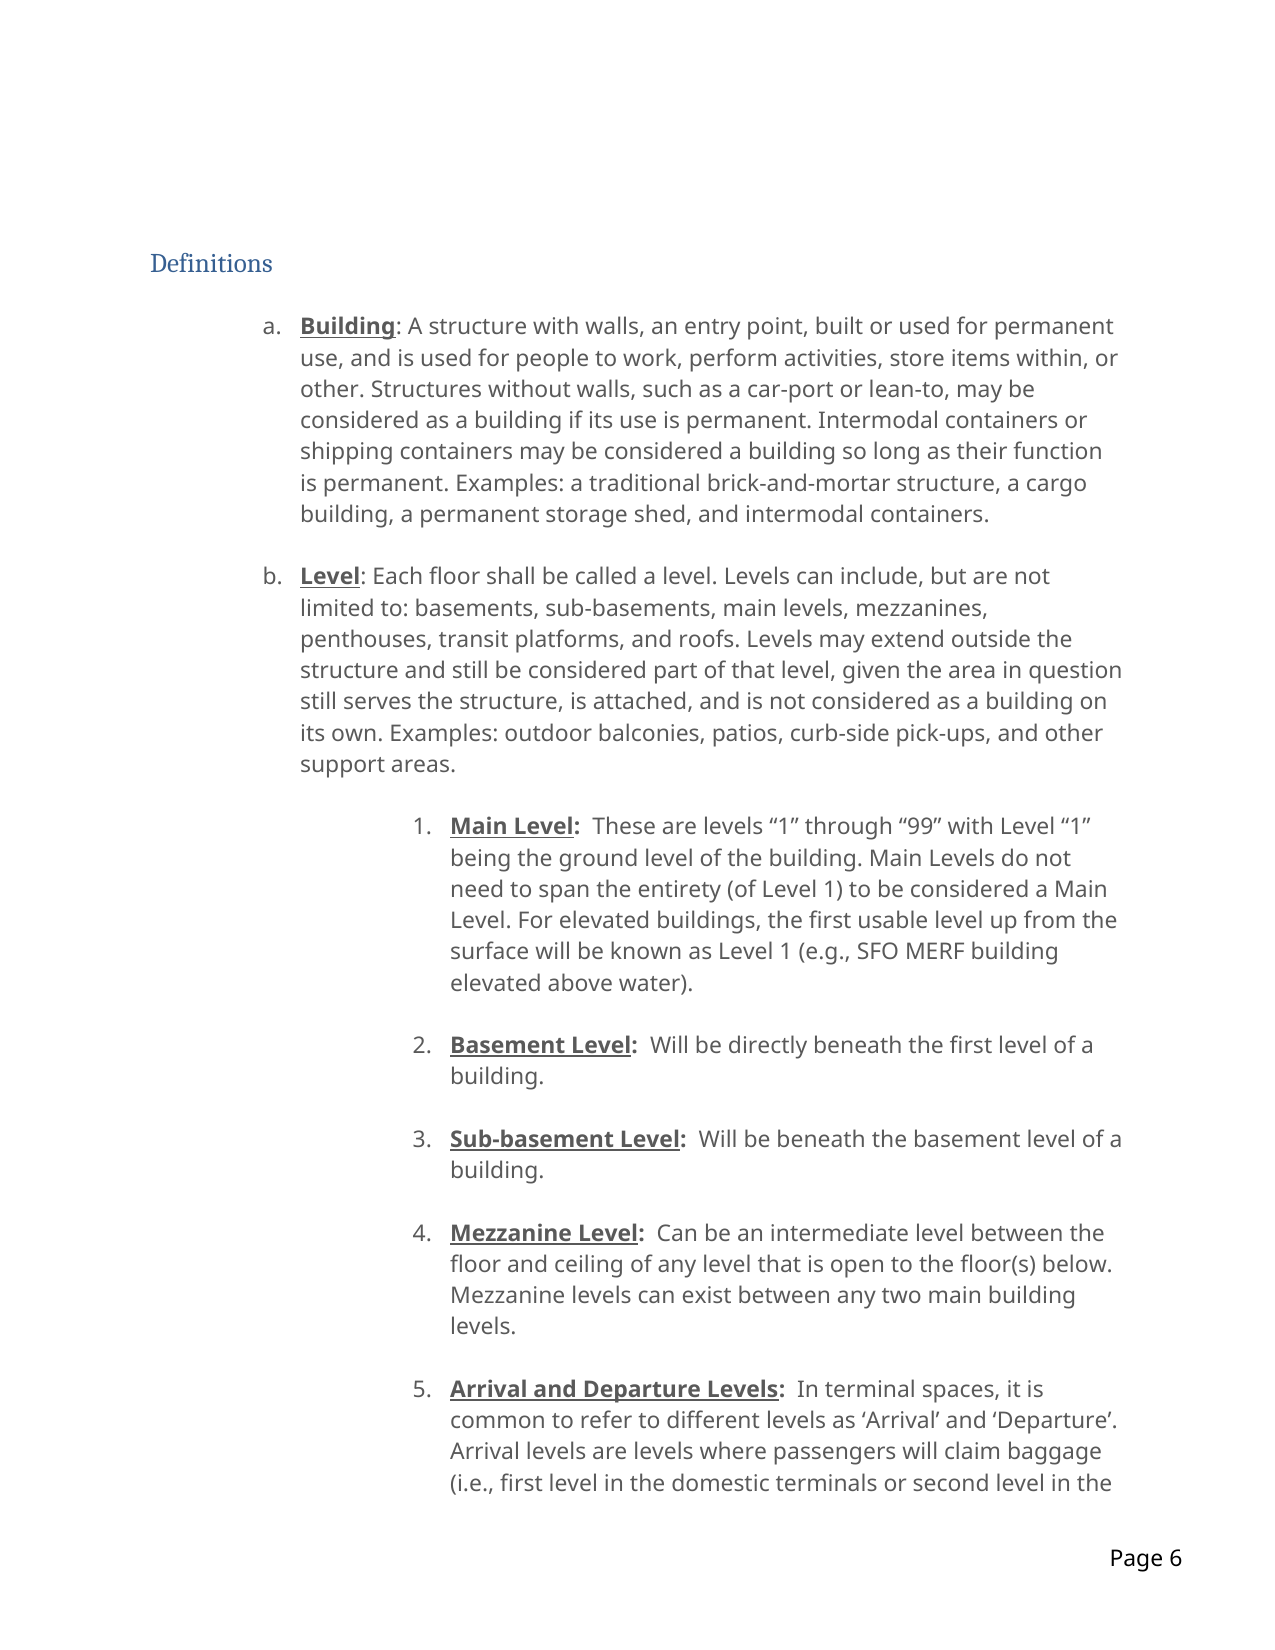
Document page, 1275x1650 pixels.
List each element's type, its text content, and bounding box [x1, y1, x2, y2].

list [412, 1373, 1125, 1498]
list Building: A structure with walls, an entry point, built or used for permanent use, and is used for people to work, perform activities, store items within, or other. Structures without walls, such as a car-port or lean-to, may be considered as a building if its use is permanent. Intermodal containers or shipping containers may be considered a building so long as their function is permanent. Examples: a traditional brick-and-mortar structure, a cargo building, a permanent storage shed, and intermodal containers. [262, 310, 1125, 529]
list Mezzanine Level: Can be an intermediate level between the floor and ceiling of any level that is open to the floor(s) below. Mezzanine levels can exist between any two main building levels. [412, 1217, 1125, 1342]
subtitle Definitions [150, 248, 1125, 279]
list Basement Level: Will be directly beneath the first level of a building. [412, 1029, 1125, 1092]
list Level: Each floor shall be called a level. Levels can include, but are not limited to: basements, sub-basements, main levels, mezzanines, penthouses, transit platforms, and roofs. Levels may extend outside the structure and still be considered part of that level, given the area in question still serves the structure, is attached, and is not considered as a building on its own. Examples: outdoor balconies, patios, curb-side pick-ups, and other support areas. [262, 560, 1125, 779]
list Main Level: These are levels “1” through “99” with Level “1” being the ground level of the building. Main Levels do not need to span the entirety (of Level 1) to be considered a Main Level. For elevated buildings, the first usable level up from the surface will be known as Level 1 (e.g., SFO MERF building elevated above water). [412, 810, 1125, 998]
list Sub-basement Level: Will be beneath the basement level of a building. [412, 1123, 1125, 1185]
